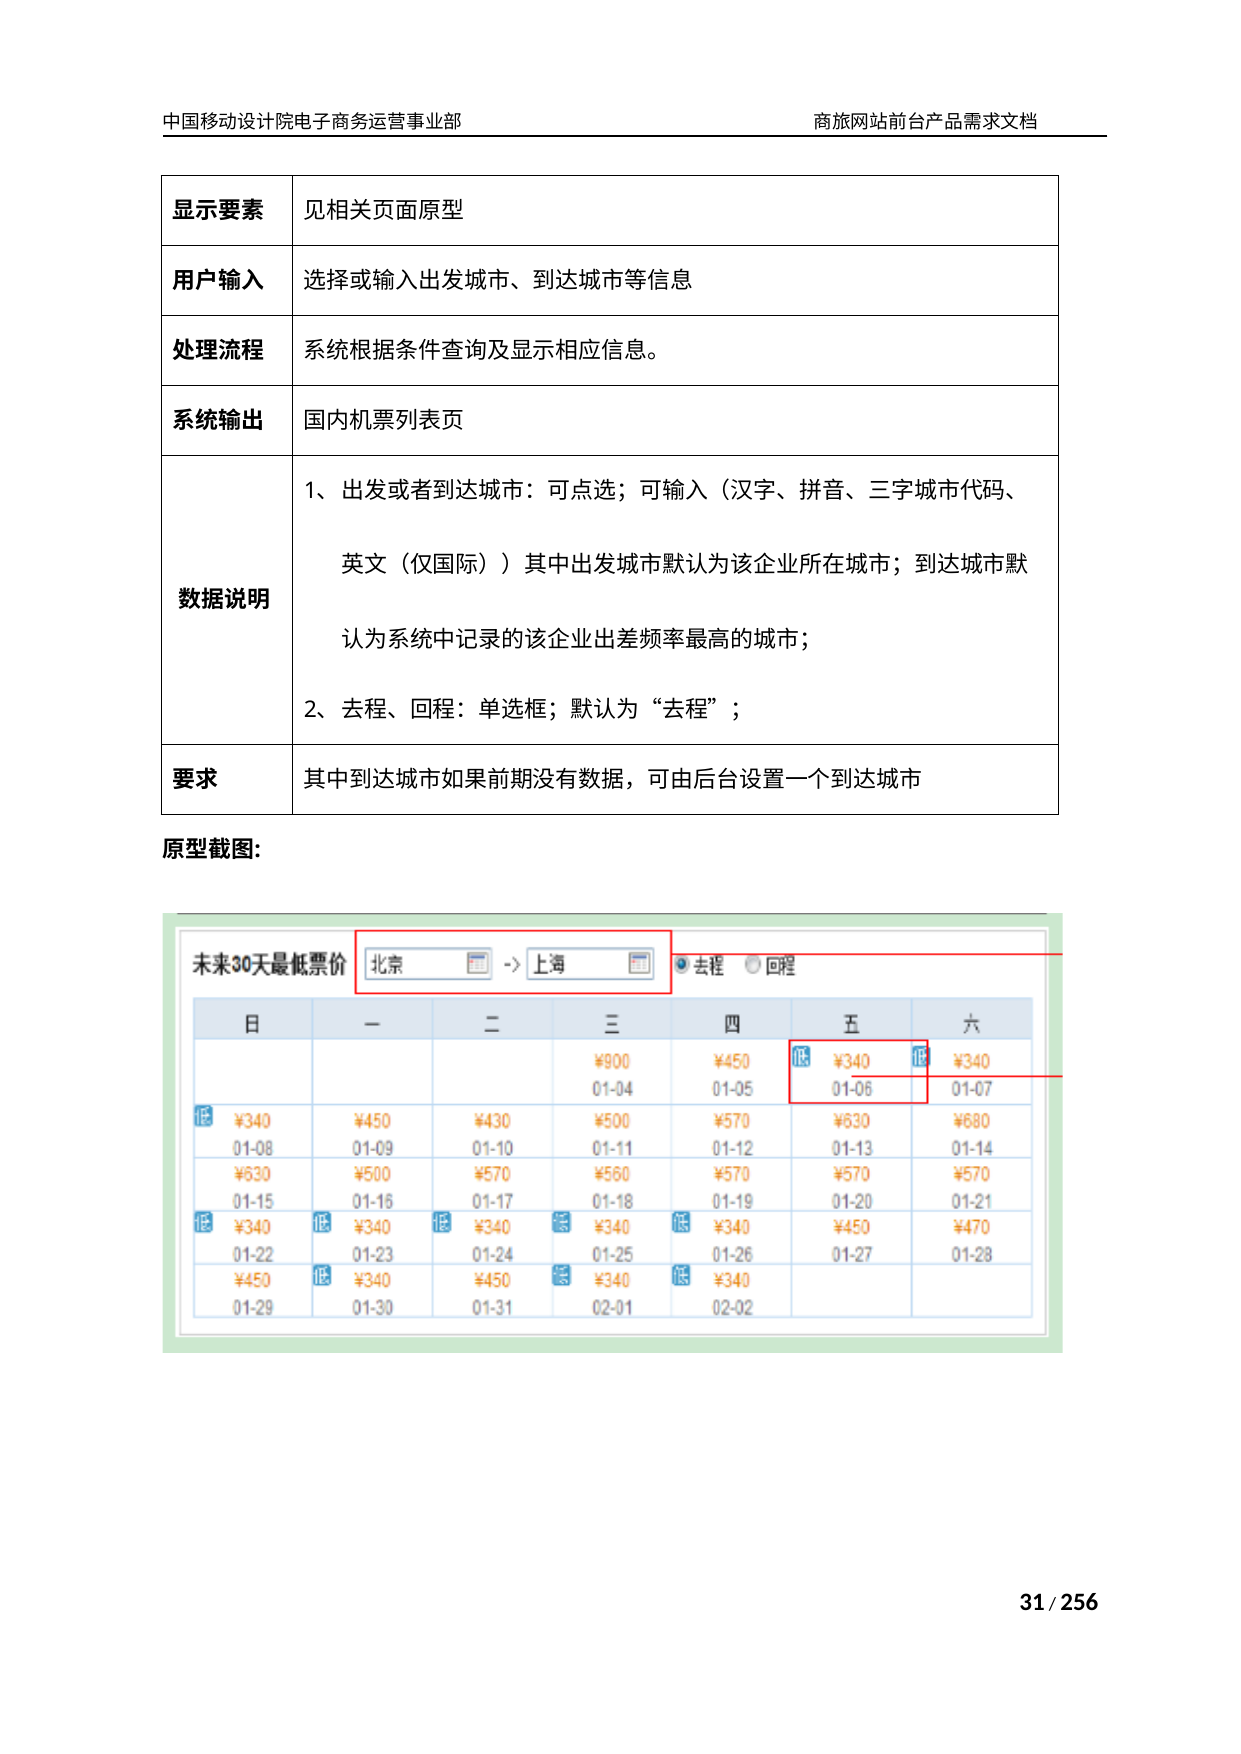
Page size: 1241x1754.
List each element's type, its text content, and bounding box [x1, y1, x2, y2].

table_cell 出发或者到达城市：可点选；可输入（汉字、拼音、三字城市代码、英文（仅国际））其中出发城市默认为该企业所在城市；到达城市默认为系统中记录的该企业出差频率最高的城市； 去程、回程：单选框；默认为“去程”； [293, 456, 1058, 744]
table_cell 国内机票列表页 [293, 386, 1058, 454]
table_cell 数据说明 [162, 456, 292, 744]
picture [162, 913, 1063, 1353]
table_cell 见相关页面原型 [293, 176, 1058, 245]
table_cell 系统根据条件查询及显示相应信息。 [293, 316, 1058, 385]
table_cell 要求 [162, 745, 292, 814]
table_cell 显示要素 [162, 176, 292, 245]
table_cell 处理流程 [162, 316, 292, 385]
table_cell 选择或输入出发城市、到达城市等信息 [293, 246, 1058, 315]
text 原型截图: [162, 815, 1107, 880]
table_cell 其中到达城市如果前期没有数据，可由后台设置一个到达城市 [293, 745, 1058, 814]
table_cell 用户输入 [162, 246, 292, 315]
table_cell 系统输出 [162, 386, 292, 454]
